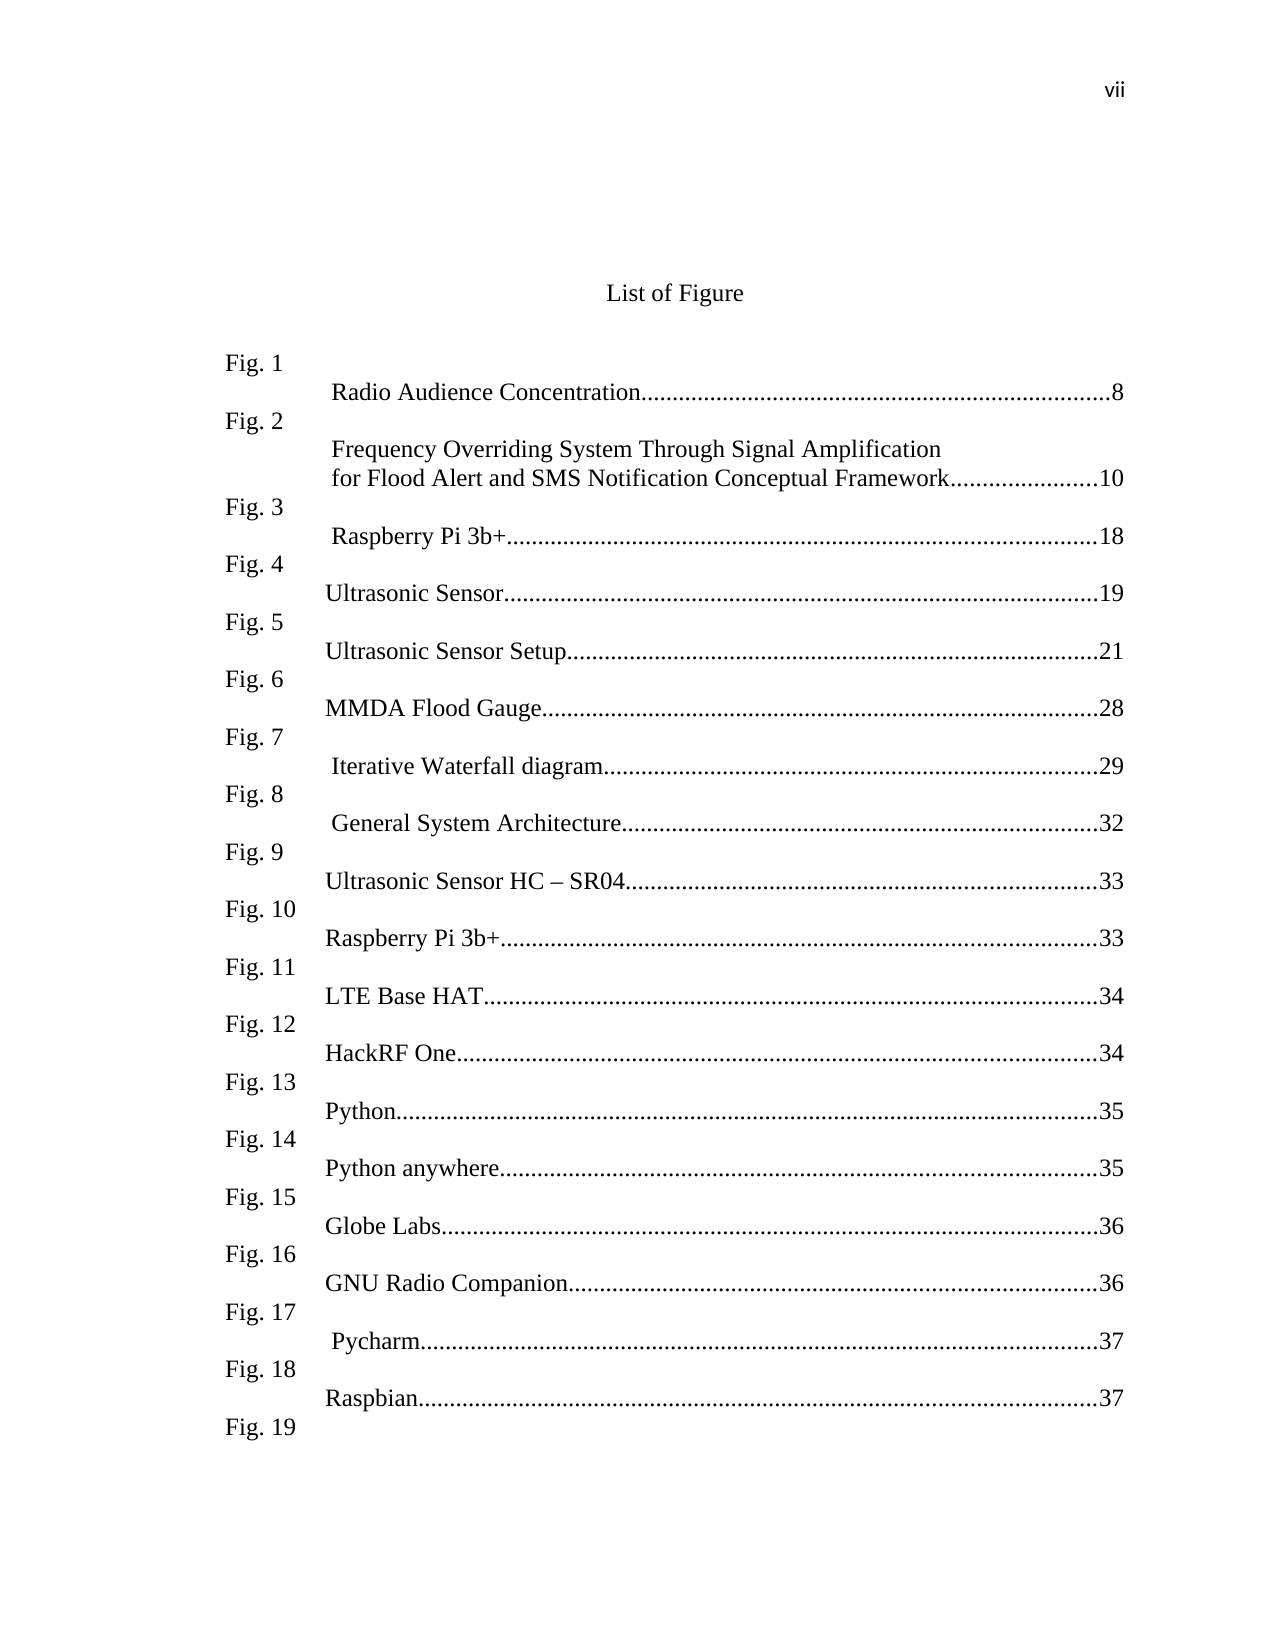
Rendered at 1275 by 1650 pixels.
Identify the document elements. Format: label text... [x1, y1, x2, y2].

text Globe Labs 36 [225, 1211, 1125, 1239]
text Raspberry Pi 3b+ 33 [225, 923, 1125, 952]
text Fig. 16 [225, 1239, 1125, 1268]
text LTE Base HAT 34 [225, 981, 1125, 1009]
text Fig. 13 [225, 1067, 1125, 1096]
text Raspbian 37 [225, 1383, 1125, 1412]
text Fig. 3 [225, 492, 1125, 521]
text Fig. 19 [225, 1412, 1125, 1441]
text Fig. 8 [225, 779, 1125, 808]
text Fig. 14 [225, 1124, 1125, 1153]
text Fig. 15 [225, 1182, 1125, 1211]
text Ultrasonic Sensor Setup 21 [225, 636, 1125, 664]
text Fig. 9 [225, 837, 1125, 866]
text Pycharm 37 [225, 1326, 1125, 1354]
text Fig. 6 [225, 664, 1125, 693]
text Frequency Overriding System Through Signal Amplification [225, 434, 1125, 463]
text MMDA Flood Gauge 28 [225, 693, 1125, 722]
text Fig. 2 [225, 406, 1125, 434]
text Raspberry Pi 3b+ 18 [225, 521, 1125, 549]
text Python anywhere 35 [225, 1153, 1125, 1182]
text Fig. 12 [225, 1009, 1125, 1038]
text Fig. 17 [225, 1297, 1125, 1326]
text Fig. 1 [225, 348, 1125, 377]
text Fig. 5 [225, 607, 1125, 636]
text Fig. 4 [225, 549, 1125, 578]
text Iterative Waterfall diagram 29 [225, 751, 1125, 779]
subtitle List of Figure [225, 278, 1125, 307]
text Fig. 7 [225, 722, 1125, 751]
text Fig. 18 [225, 1354, 1125, 1383]
text General System Architecture 32 [225, 808, 1125, 837]
text GNU Radio Companion 36 [225, 1268, 1125, 1297]
text Python 35 [225, 1096, 1125, 1124]
text Fig. 10 [225, 894, 1125, 923]
text for Flood Alert and SMS Notification Conceptual Framework 10 [225, 463, 1125, 492]
text Ultrasonic Sensor HC – SR04 33 [225, 866, 1125, 894]
text Ultrasonic Sensor 19 [225, 578, 1125, 607]
text Fig. 11 [225, 952, 1125, 981]
text Radio Audience Concentration 8 [225, 377, 1125, 406]
text HackRF One 34 [225, 1038, 1125, 1067]
